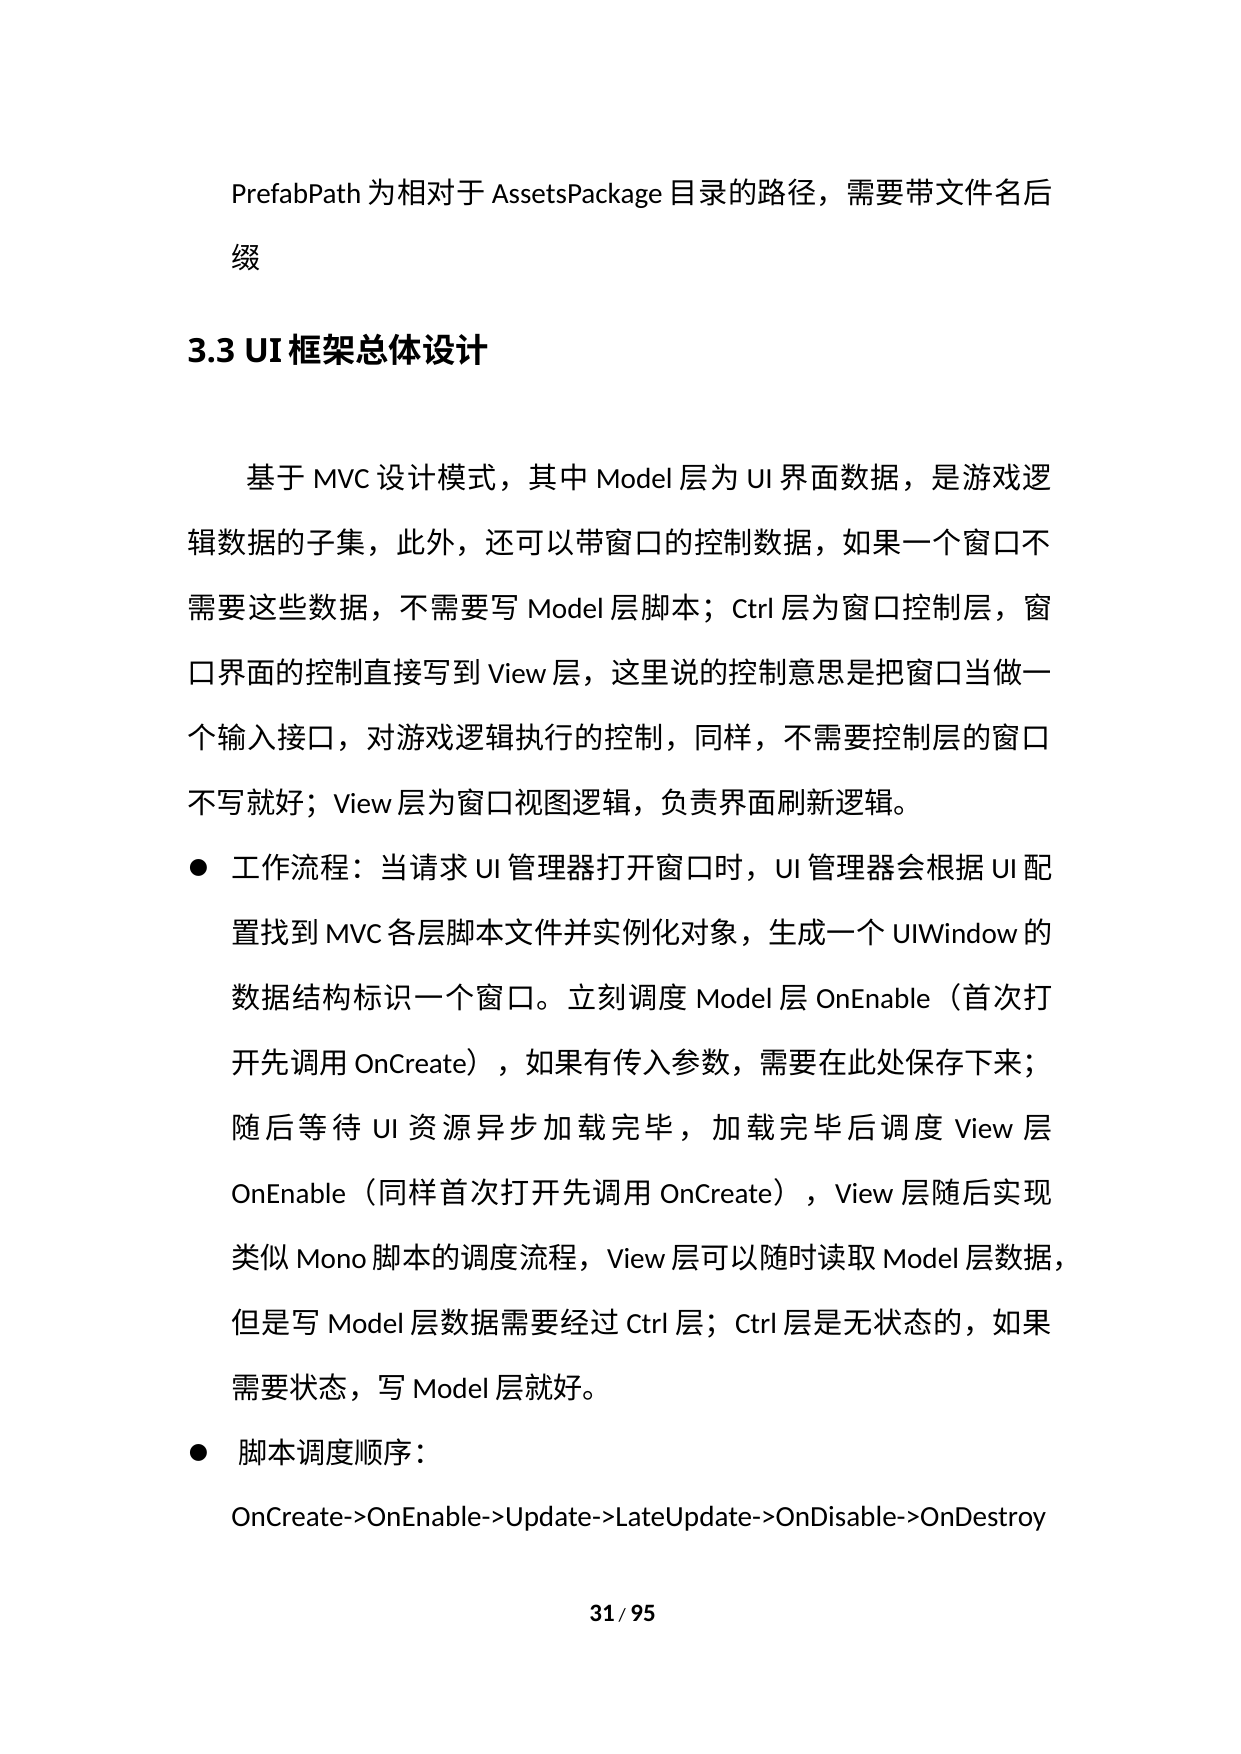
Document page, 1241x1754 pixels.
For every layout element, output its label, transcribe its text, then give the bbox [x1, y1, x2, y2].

list 脚本调度顺序： [187, 1418, 1053, 1483]
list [187, 158, 1053, 288]
subtitle 3.3 UI框架总体设计 [187, 316, 1053, 381]
list OnCreate->OnEnable->Update->LateUpdate->OnDisable->OnDestroy [231, 1483, 1053, 1548]
text 基于MVC设计模式，其中Model层为UI界面数据，是游戏逻辑数据的子集，此外，还可以带窗口的控制数据，如果一个窗口不需要这些数据，不需要写Model层脚本；Ctrl层为窗口控制层，窗口界面的控制直接写到View层，这里说的控制意思是把窗口当做一个输入接口，对游戏逻辑执行的控制，同样，不需要控制层的窗口不写就好；View层为窗口视图逻辑，负责界面刷新逻辑。 [187, 443, 1053, 833]
list 工作流程：当请求UI管理器打开窗口时，UI管理器会根据UI配置找到MVC各层脚本文件并实例化对象，生成一个UIWindow的数据结构标识一个窗口。立刻调度Model层OnEnable（首次打开先调用OnCreate），如果有传入参数，需要在此处保存下来；随后等待UI资源异步加载完毕，加载完毕后调度View层OnEnable（同样首次打开先调用OnCreate），View层随后实现类似Mono脚本的调度流程，View层可以随时读取Model层数据，但是写Model层数据需要经过Ctrl层；Ctrl层是无状态的，如果需要状态，写Model层就好。 [187, 833, 1053, 1418]
